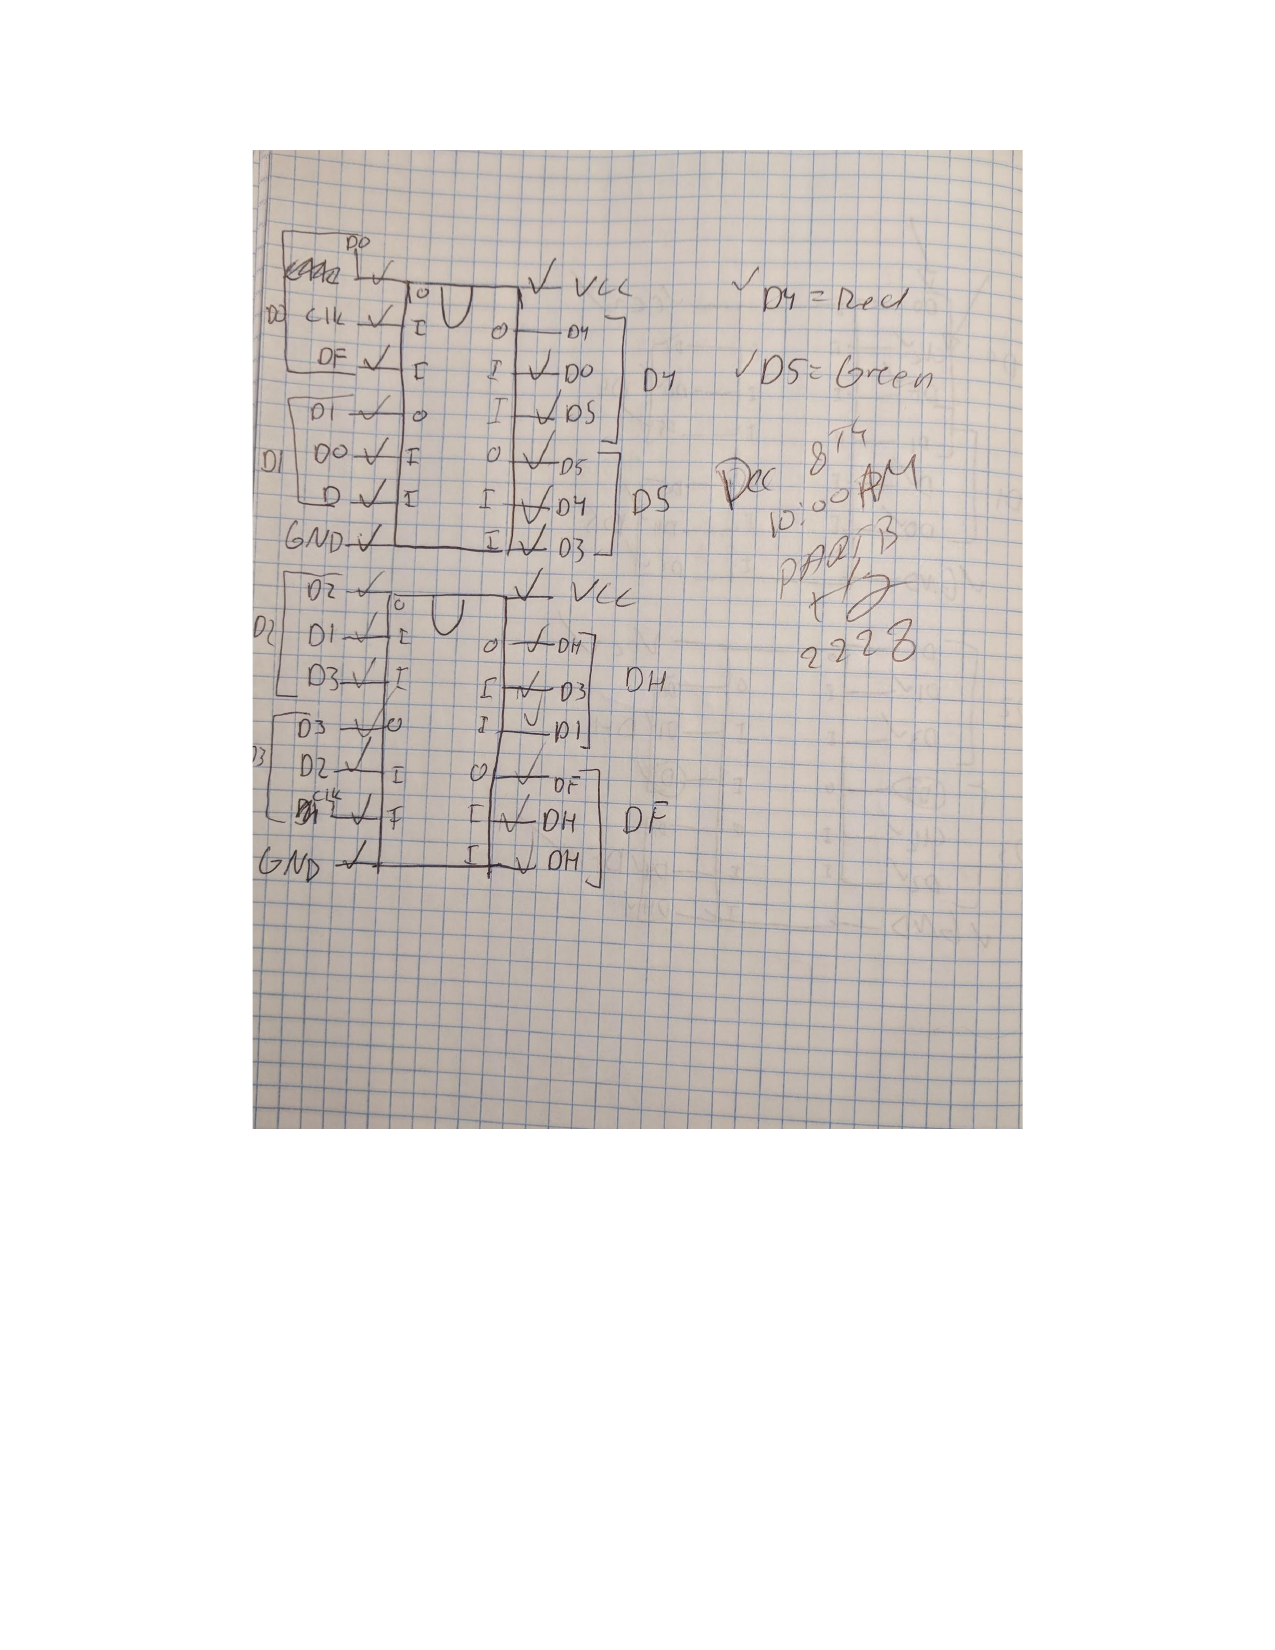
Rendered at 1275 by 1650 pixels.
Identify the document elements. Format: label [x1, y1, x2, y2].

picture [252, 150, 1023, 1129]
